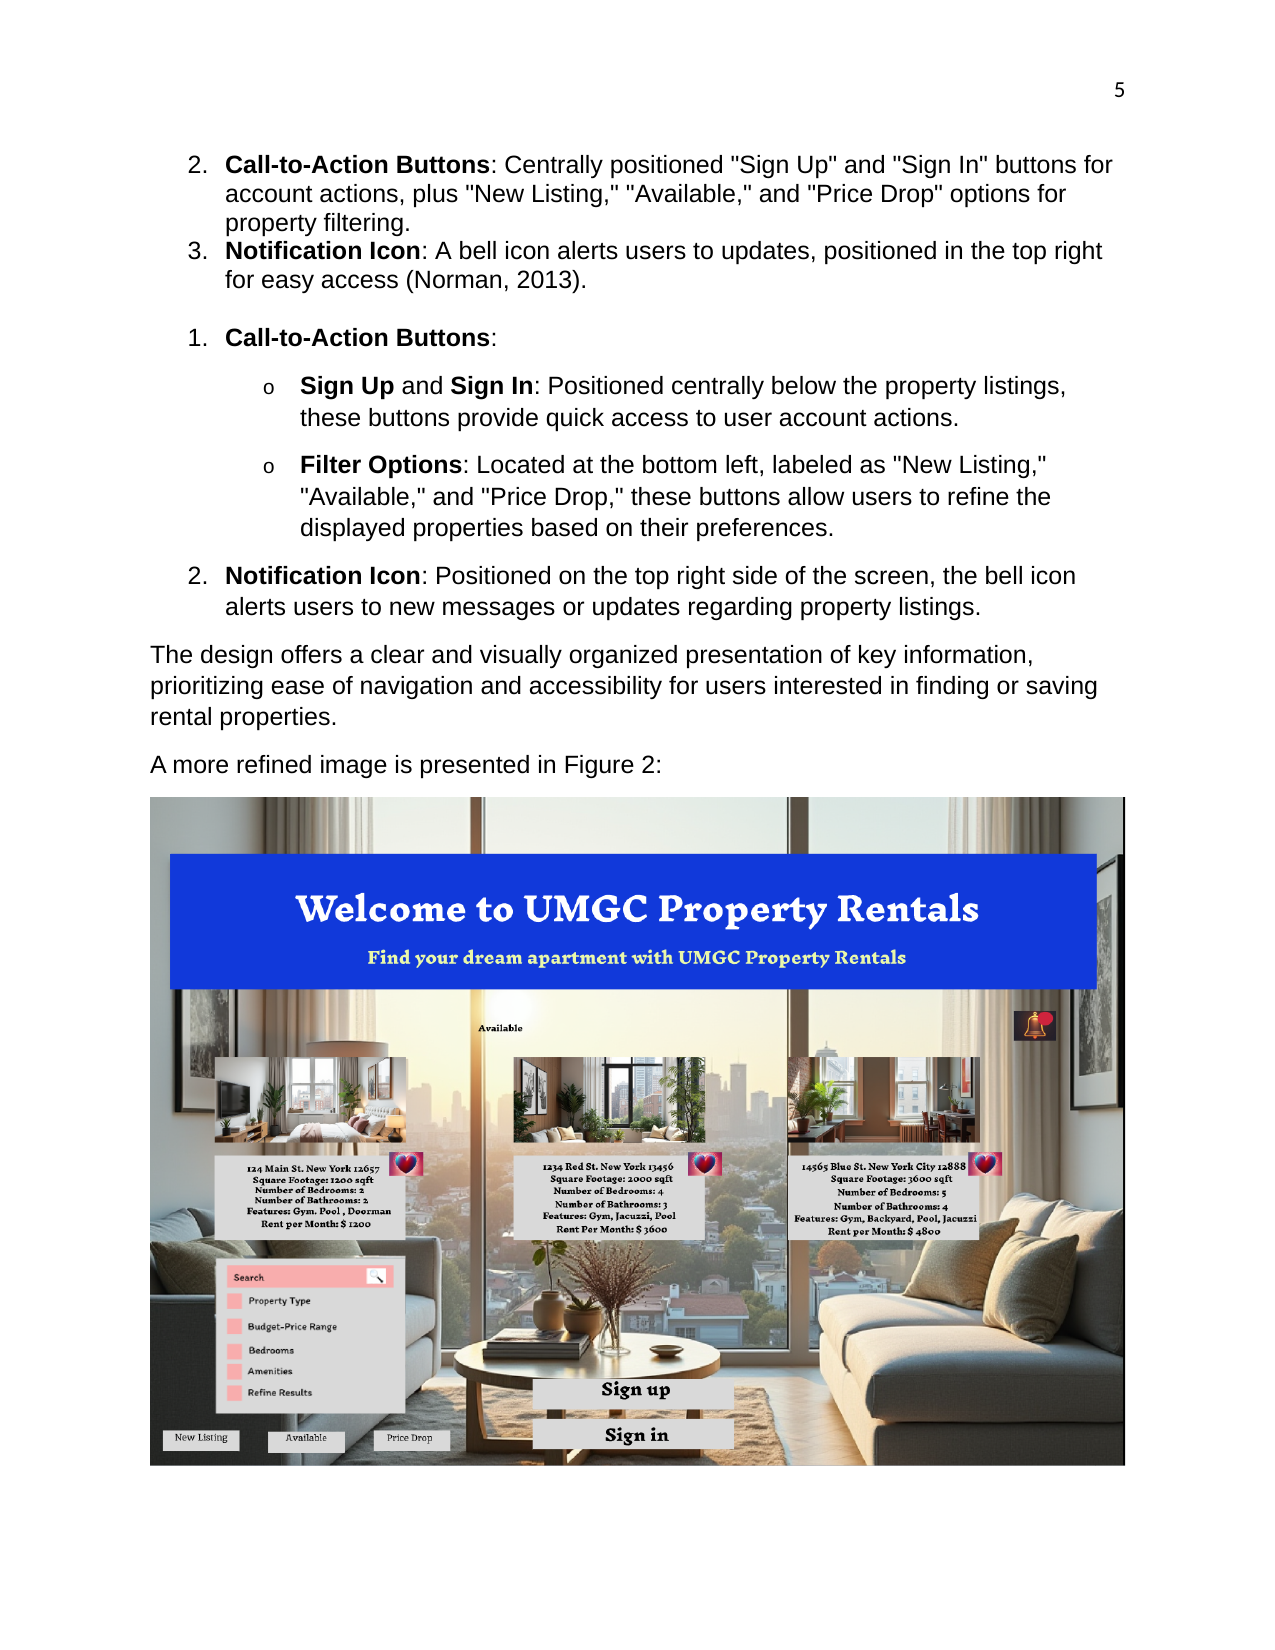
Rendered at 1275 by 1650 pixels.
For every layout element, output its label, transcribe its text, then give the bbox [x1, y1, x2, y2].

list Filter Options: Located at the bottom left, labeled as "New Listing," "Available," and "Price Drop," these buttons allow users to refine the displayed properties based on their preferences. [262, 450, 1125, 542]
list Sign Up and Sign In: Positioned centrally below the property listings, these buttons provide quick access to user account actions. [262, 371, 1125, 431]
text The design offers a clear and visually organized presentation of key information, prioritizing ease of navigation and accessibility for users interested in finding or saving rental properties. [150, 640, 1125, 731]
text A more refined image is presented in Figure 2: [150, 749, 1125, 778]
picture [150, 797, 1125, 1466]
list Call-to-Action Buttons: [187, 323, 1125, 352]
list Notification Icon: Positioned on the top right side of the screen, the bell icon alerts users to new messages or updates regarding property listings. [187, 561, 1125, 621]
list Call-to-Action Buttons: Centrally positioned "Sign Up" and "Sign In" buttons for account actions, plus "New Listing," "Available," and "Price Drop" options for property filtering. [187, 150, 1125, 236]
list Notification Icon: A bell icon alerts users to updates, positioned in the top right for easy access (Norman, 2013). [187, 236, 1125, 294]
